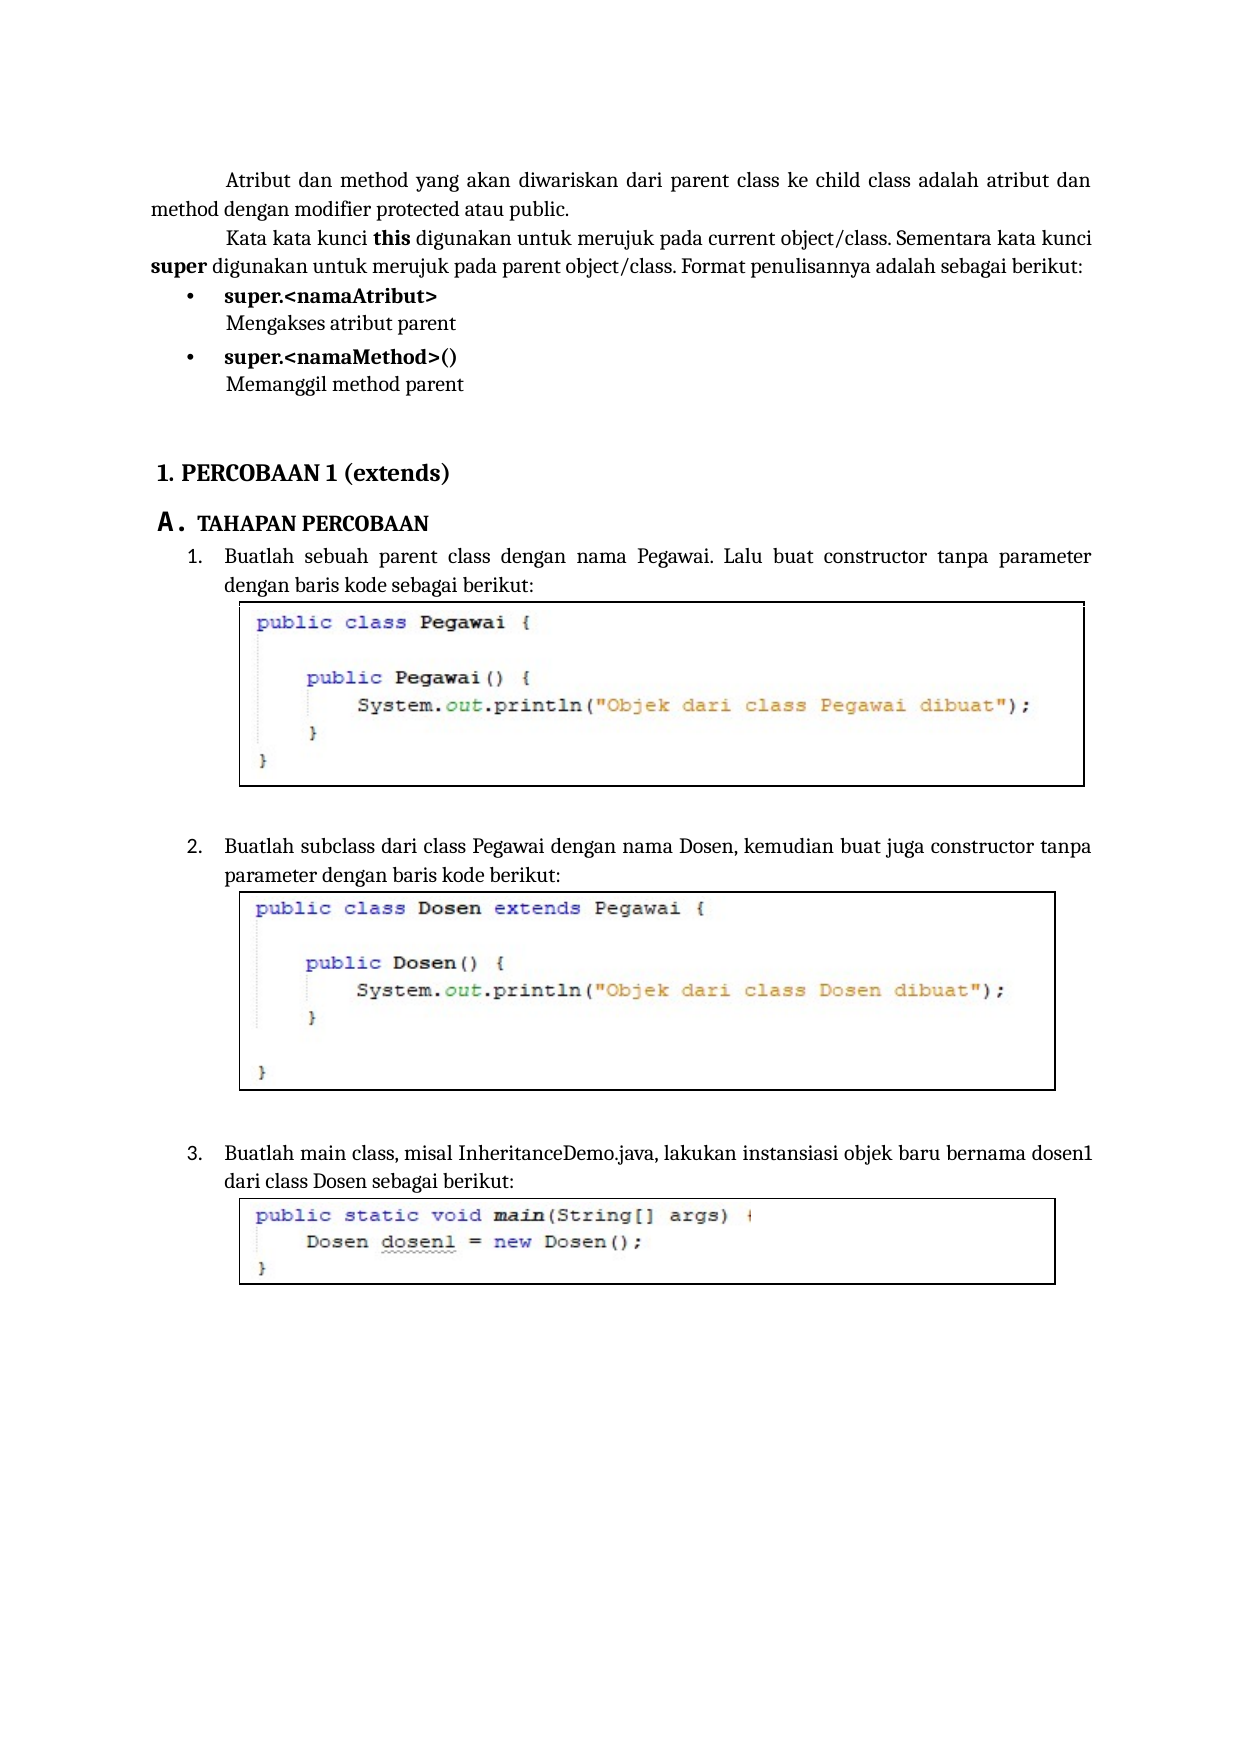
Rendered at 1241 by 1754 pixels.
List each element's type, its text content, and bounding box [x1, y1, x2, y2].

list Buatlah subclass dari class Pegawai dengan nama Dosen, kemudian buat juga constructor tanpa parameter dengan baris kode berikut: [186, 833, 1093, 888]
text Atribut dan method yang akan diwariskan dari parent class ke child class adalah atribut dan method dengan modifier protected atau public. [151, 168, 1093, 222]
list super.<namaMethod>() [186, 343, 1093, 369]
list Buatlah sebuah parent class dengan nama Pegawai. Lalu buat constructor tanpa parameter dengan baris kode sebagai berikut: [186, 542, 1093, 597]
list Buatlah main class, misal InheritanceDemo.java, lakukan instansiasi objek baru bernama dosen1 dari class Dosen sebagai berikut: [186, 1139, 1093, 1194]
picture [250, 1202, 751, 1280]
subtitle 1. PERCOBAAN 1 (extends) [157, 459, 1093, 488]
picture [250, 896, 1015, 1086]
text A. TAHAPAN PERCOBAAN [157, 502, 1093, 539]
text Memanggil method parent [226, 372, 1093, 397]
picture [251, 610, 1039, 779]
text Mengakses atribut parent [226, 311, 1093, 336]
list super.<namaAtribut> [186, 283, 1093, 309]
text Kata kata kunci this digunakan untuk merujuk pada current object/class. Sementara kata kunci super digunakan untuk merujuk pada parent object/class. Format penulisannya adalah sebagai berikut: [151, 226, 1093, 279]
